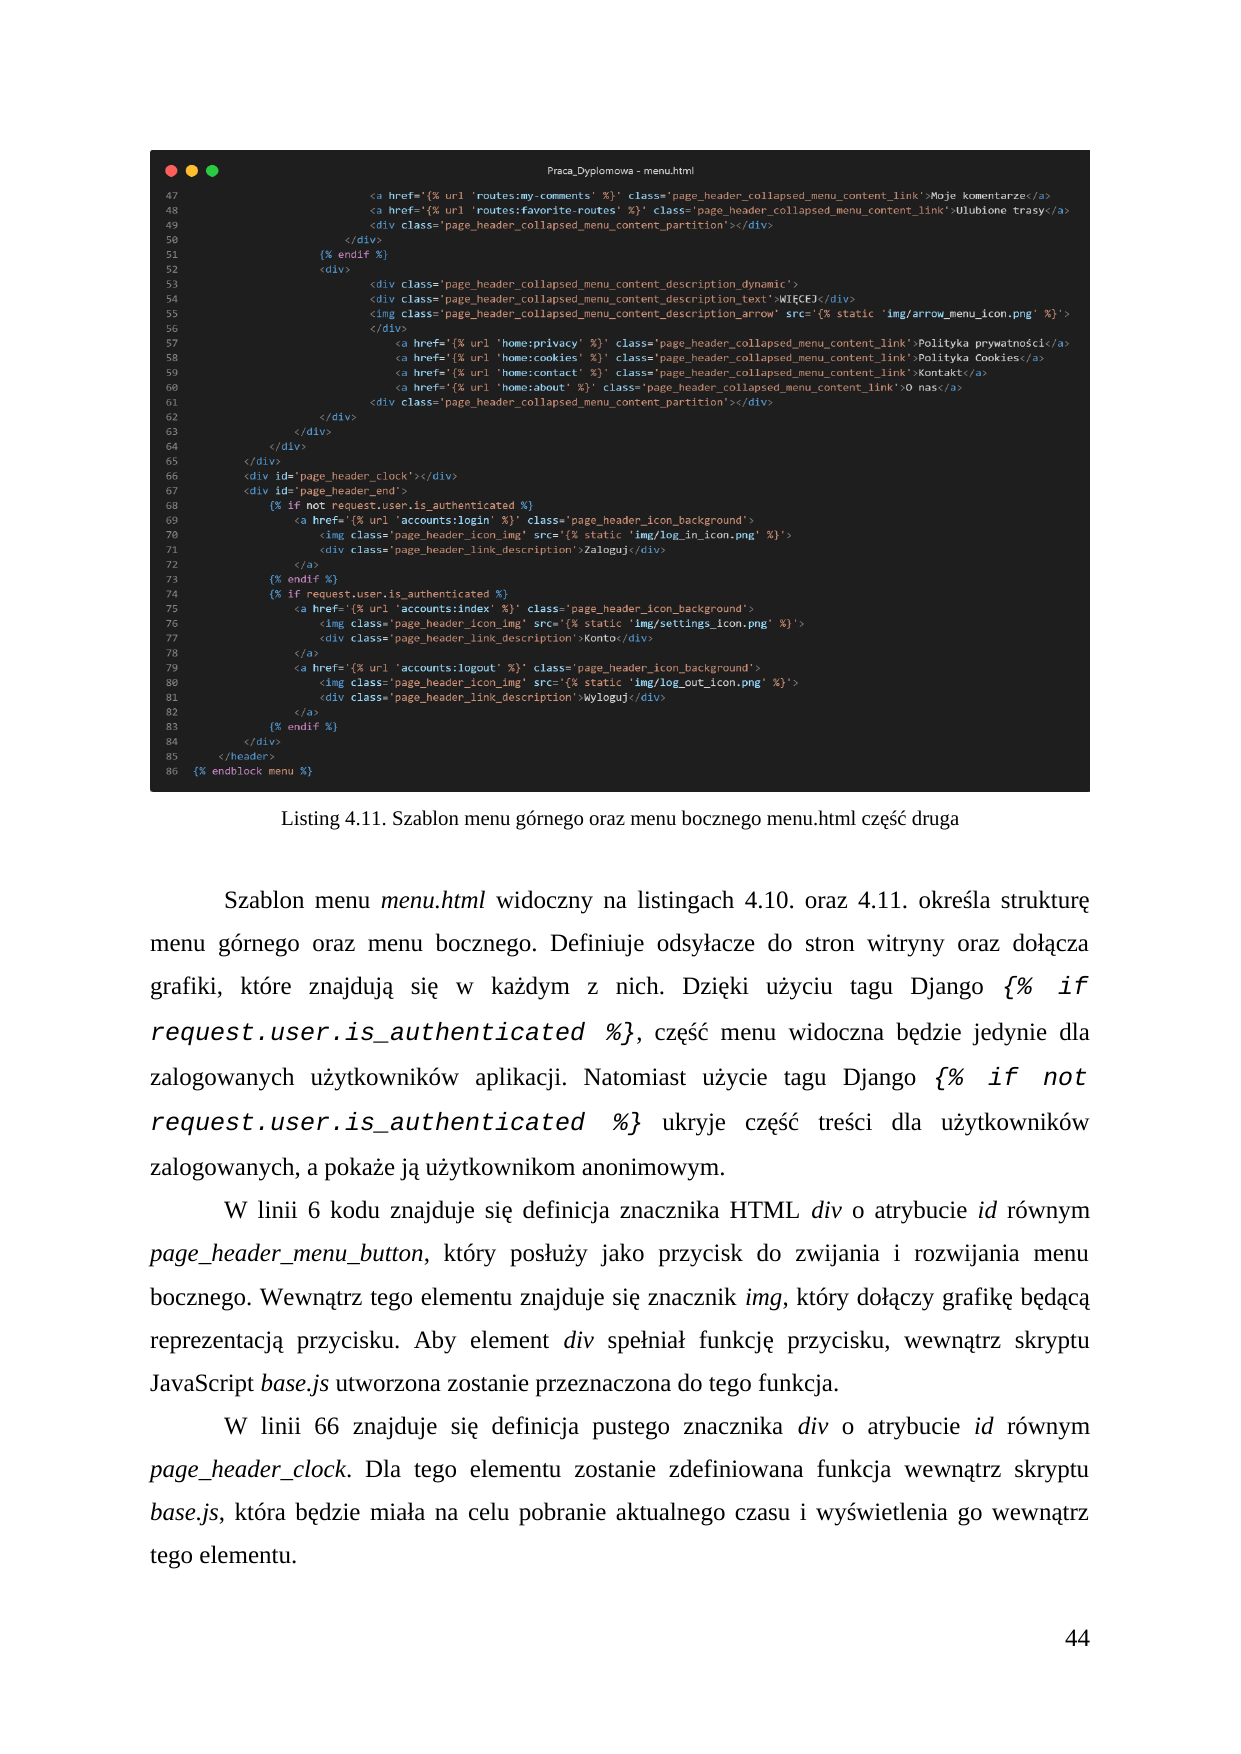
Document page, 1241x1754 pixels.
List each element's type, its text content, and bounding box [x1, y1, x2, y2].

picture [150, 150, 1090, 792]
list Listing 4.11. Szablon menu górnego oraz menu bocznego menu.html część druga [150, 806, 1090, 830]
text W linii 6 kodu znajduje się definicja znacznika HTML div o atrybucie id równym page_header_menu_button, który posłuży jako przycisk do zwijania i rozwijania menu bocznego. Wewnątrz tego elementu znajduje się znacznik img, który dołączy grafikę będącą reprezentacją przycisku. Aby element div spełniał funkcję przycisku, wewnątrz skryptu JavaScript base.js utworzona zostanie przeznaczona do tego funkcja. [150, 1195, 1090, 1397]
text Szablon menu menu.html widoczny na listingach 4.10. oraz 4.11. określa strukturę menu górnego oraz menu bocznego. Definiuje odsyłacze do stron witryny oraz dołącza grafiki, które znajdują się w każdym z nich. Dzięki użyciu tagu Django {% if request.user.is_authenticated %}, część menu widoczna będzie jedynie dla zalogowanych użytkowników aplikacji. Natomiast użycie tagu Django {% if not request.user.is_authenticated %} ukryje część treści dla użytkowników zalogowanych, a pokaże ją użytkownikom anonimowym. [150, 885, 1090, 1181]
text W linii 66 znajduje się definicja pustego znacznika div o atrybucie id równym page_header_clock. Dla tego elementu zostanie zdefiniowana funkcja wewnątrz skryptu base.js, która będzie miała na celu pobranie aktualnego czasu i wyświetlenia go wewnątrz tego elementu. [150, 1411, 1090, 1569]
